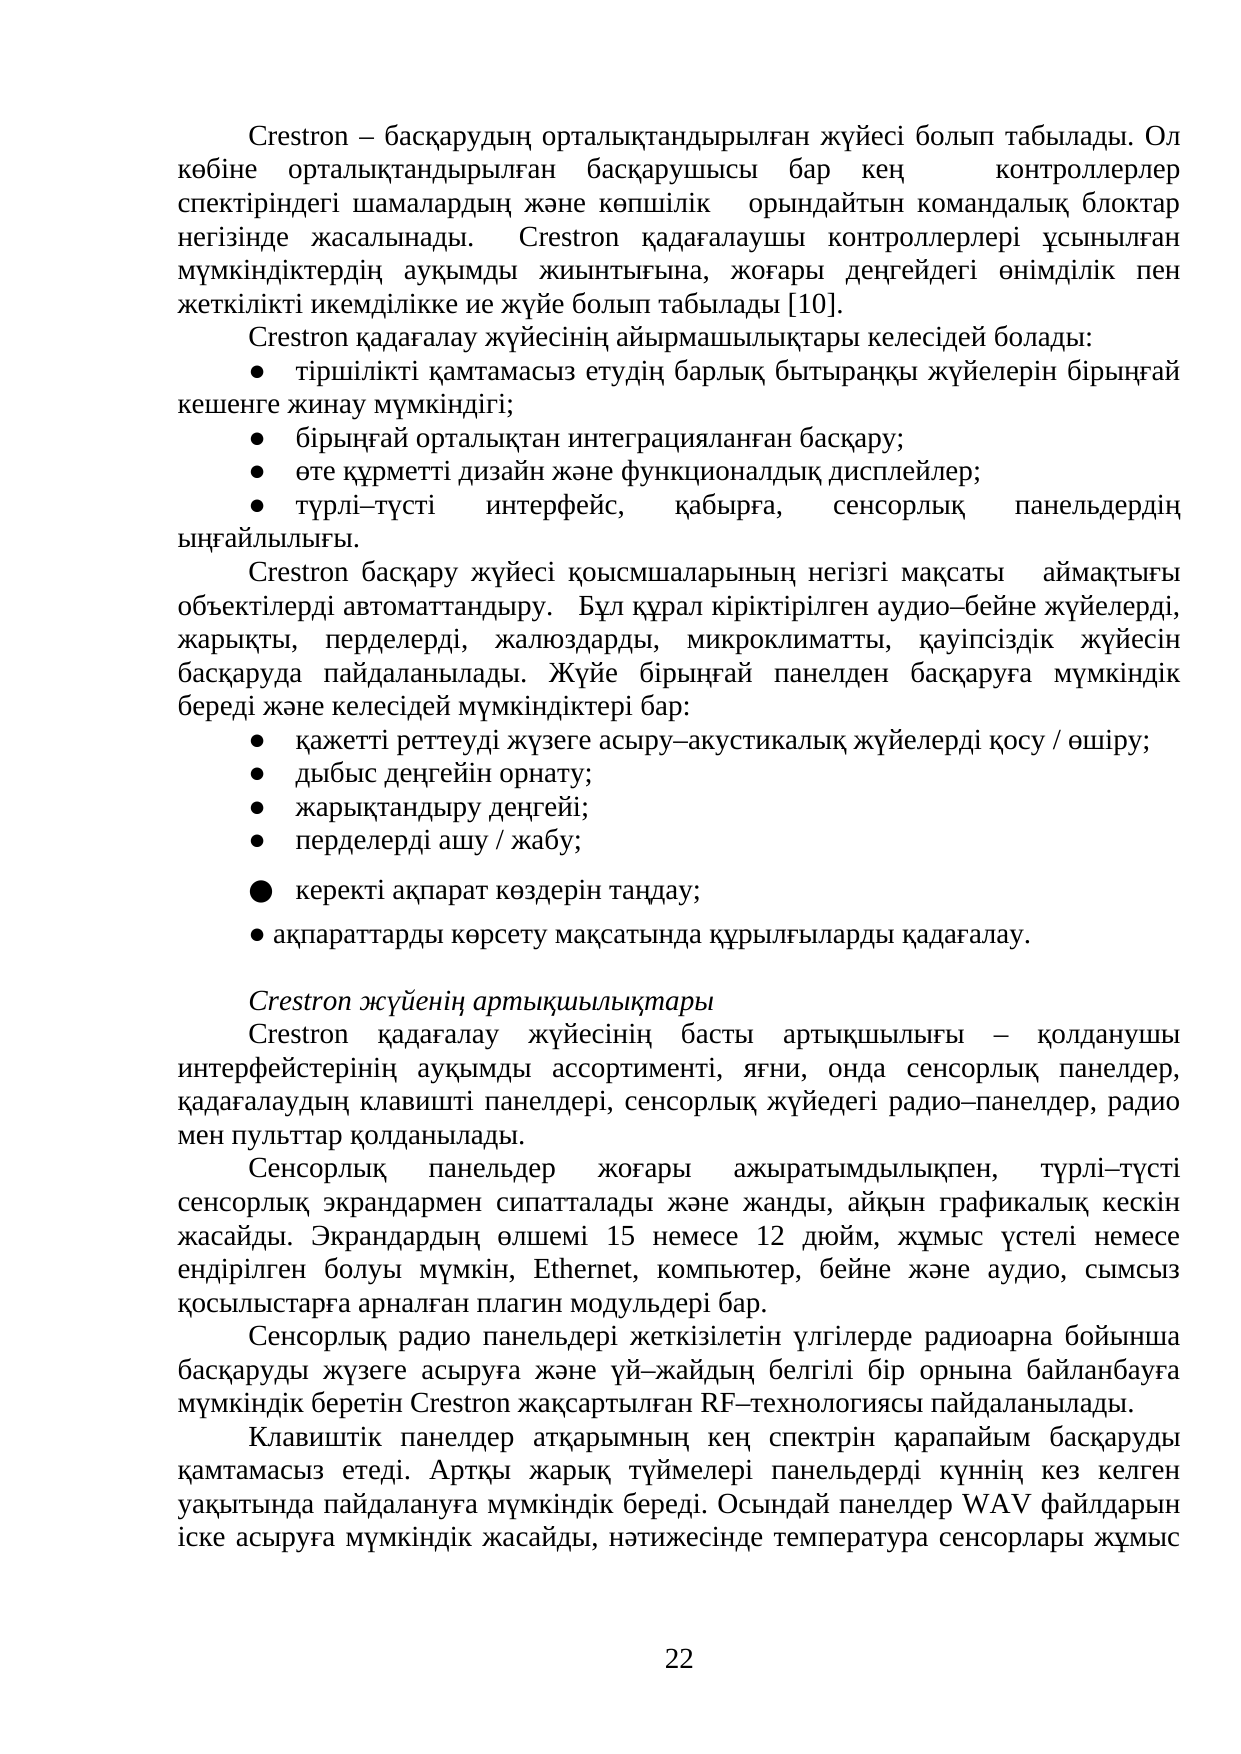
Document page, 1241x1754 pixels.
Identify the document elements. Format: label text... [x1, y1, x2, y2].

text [177, 1419, 1181, 1553]
list өте құрметті дизайн және функционалдық дисплейлер; [177, 453, 1181, 487]
list бірыңғай орталықтан интеграцияланған басқару; [177, 420, 1181, 453]
list керекті ақпарат көздерін таңдау; [177, 856, 1181, 916]
text Crestron қадағалау жүйесінің басты артықшылығы – қолданушы интерфейстерінің ауқымды ассортименті, яғни, онда сенсорлық панелдер, қадағалаудың клавишті панелдері, сенсорлық жүйедегі радио–панелдер, радио мен пульттар қолданылады. [177, 1016, 1181, 1151]
list жарықтандыру деңгейі; [177, 789, 1181, 822]
list түрлі–түсті интерфейс, қабырға, сенсорлық панельдердің ыңғайлылығы. [177, 487, 1181, 554]
list дыбыс деңгейін орнату; [177, 755, 1181, 789]
list перделерді ашу / жабу; [177, 822, 1181, 856]
text Crestron – басқарудың орталықтандырылған жүйесі болып табылады. Ол көбіне орталықтандырылған басқарушысы бар кең контроллерлер спектіріндегі шамалардың және көпшілік орындайтын командалық блоктар негізінде жасалынады. Crestron қадағалаушы контроллерлері ұсынылған мүмкіндіктердің ауқымды жиынтығына, жоғары деңгейдегі өнімділік пен жеткілікті икемділікке ие жүйе болып табылады [10]. [177, 118, 1181, 319]
text ● ақпараттарды көрсету мақсатында құрылғыларды қадағалау. [177, 916, 1181, 949]
list тіршілікті қамтамасыз етудің барлық бытыраңқы жүйелерін бірыңғай кешенге жинау мүмкіндігі; [177, 353, 1181, 420]
text Crestron қадағалау жүйесінің айырмашылықтары келесідей болады: [177, 319, 1181, 353]
list қажетті реттеуді жүзеге асыру–акустикалық жүйелерді қосу / өшіру; [177, 722, 1181, 755]
text Crestron жүйенің артықшылықтары [177, 983, 1181, 1016]
text Сенсорлық радио панельдері жеткізілетін үлгілерде радиоарна бойынша басқаруды жүзеге асыруға және үй–жайдың белгілі бір орнына байланбауға мүмкіндік беретін Crestron жақсартылған RF–технологиясы пайдаланылады. [177, 1318, 1181, 1419]
text Сенсорлық панельдер жоғары ажыратымдылықпен, түрлі–түсті сенсорлық экрандармен сипатталады және жанды, айқын графикалық кескін жасайды. Экрандардың өлшемі 15 немесе 12 дюйм, жұмыс үстелі немесе ендірілген болуы мүмкін, Ethernet, компьютер, бейне және аудио, сымсыз қосылыстарға арналған плагин модульдері бар. [177, 1151, 1181, 1318]
text Crestron басқару жүйесі қоысмшаларының негізгі мақсаты аймақтығы объектілерді автоматтандыру. Бұл құрал кіріктірілген аудио–бейне жүйелерді, жарықты, перделерді, жалюздарды, микроклиматты, қауіпсіздік жүйесін басқаруда пайдаланылады. Жүйе бірыңғай панелден басқаруға мүмкіндік береді және келесідей мүмкіндіктері бар: [177, 554, 1181, 722]
